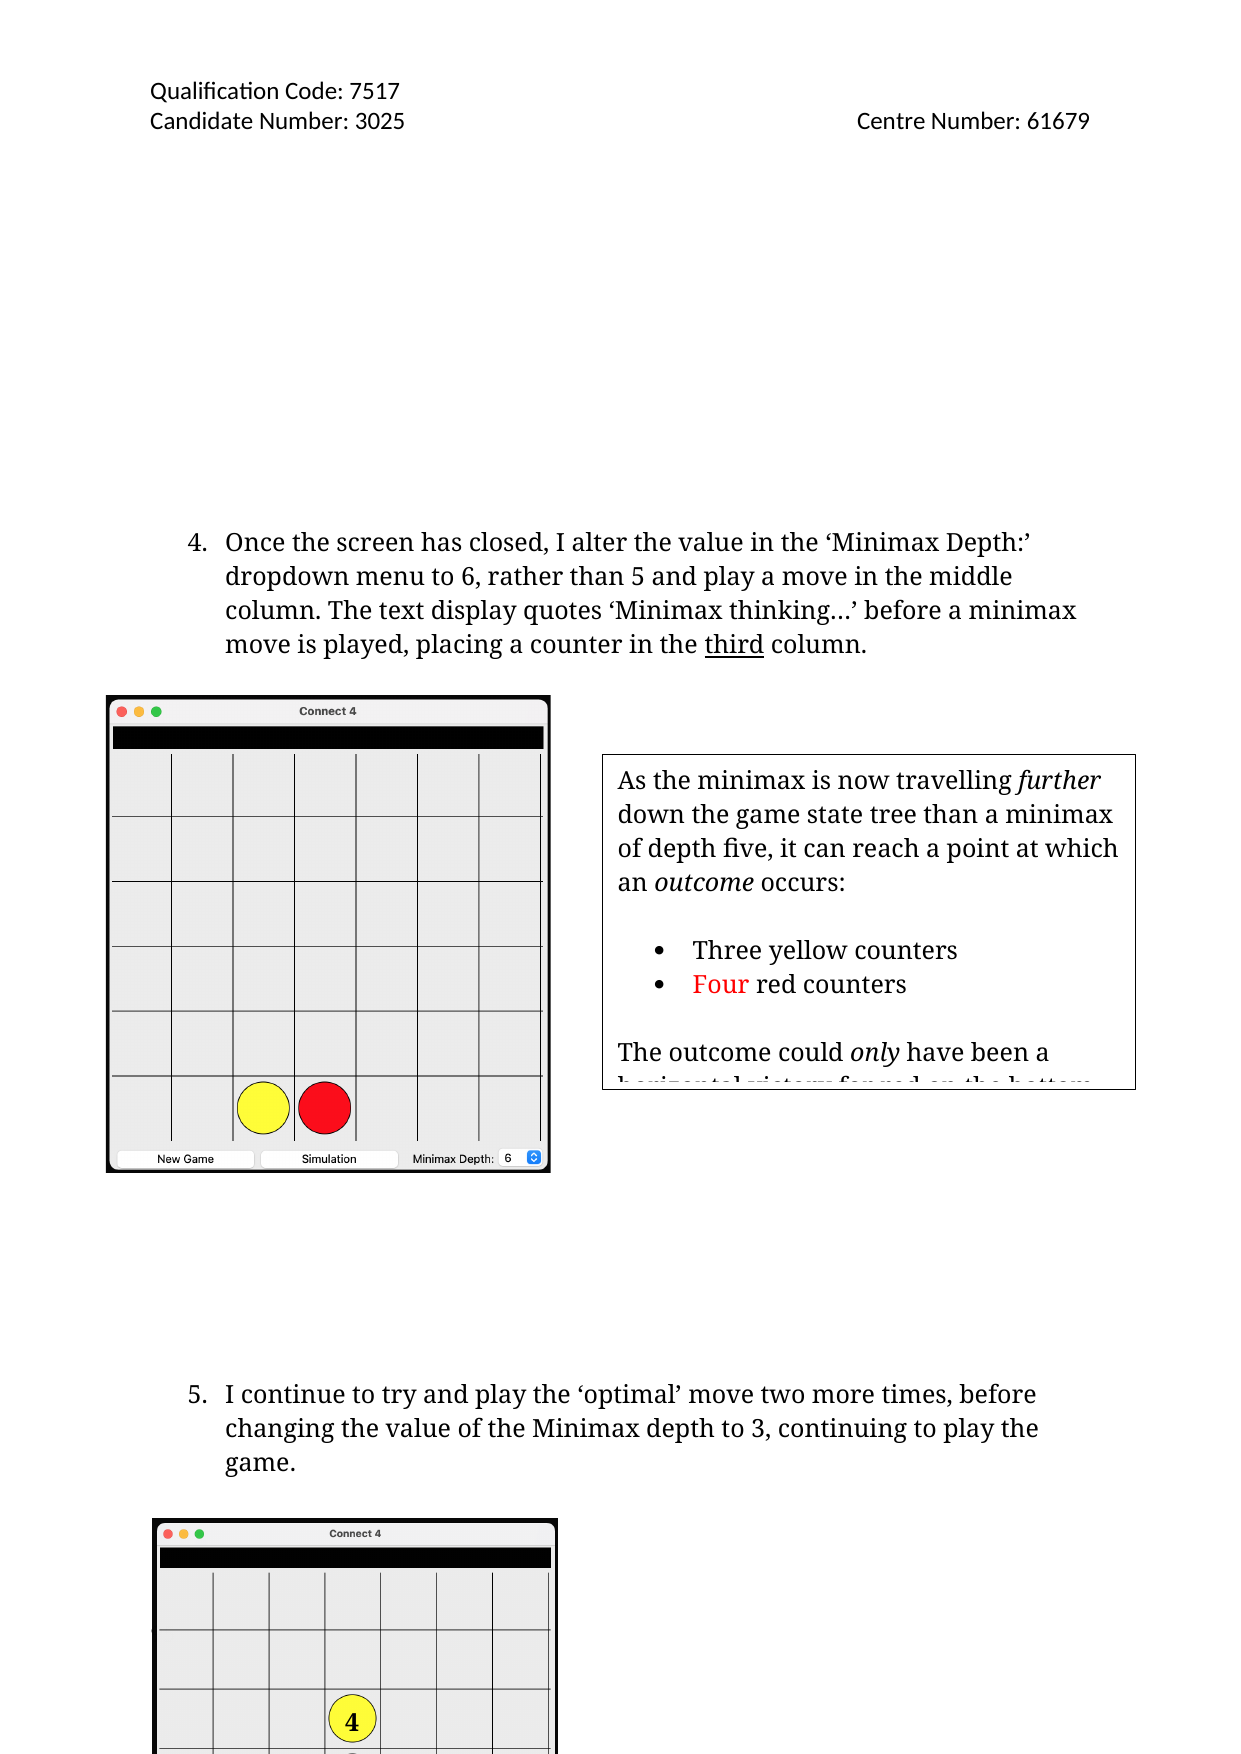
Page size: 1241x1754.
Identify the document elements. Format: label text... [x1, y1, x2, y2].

picture [105, 695, 551, 1173]
picture [152, 1518, 558, 1754]
list I continue to try and play the ‘optimal’ move two more times, before changing the value of the Minimax depth to 3, continuing to play the game. [187, 1376, 1090, 1478]
list Once the screen has closed, I alter the value in the ‘Minimax Depth:’ dropdown menu to 6, rather than 5 and play a move in the middle column. The text display quotes ‘Minimax thinking…’ before a minimax move is played, placing a counter in the third column. [187, 525, 1090, 661]
